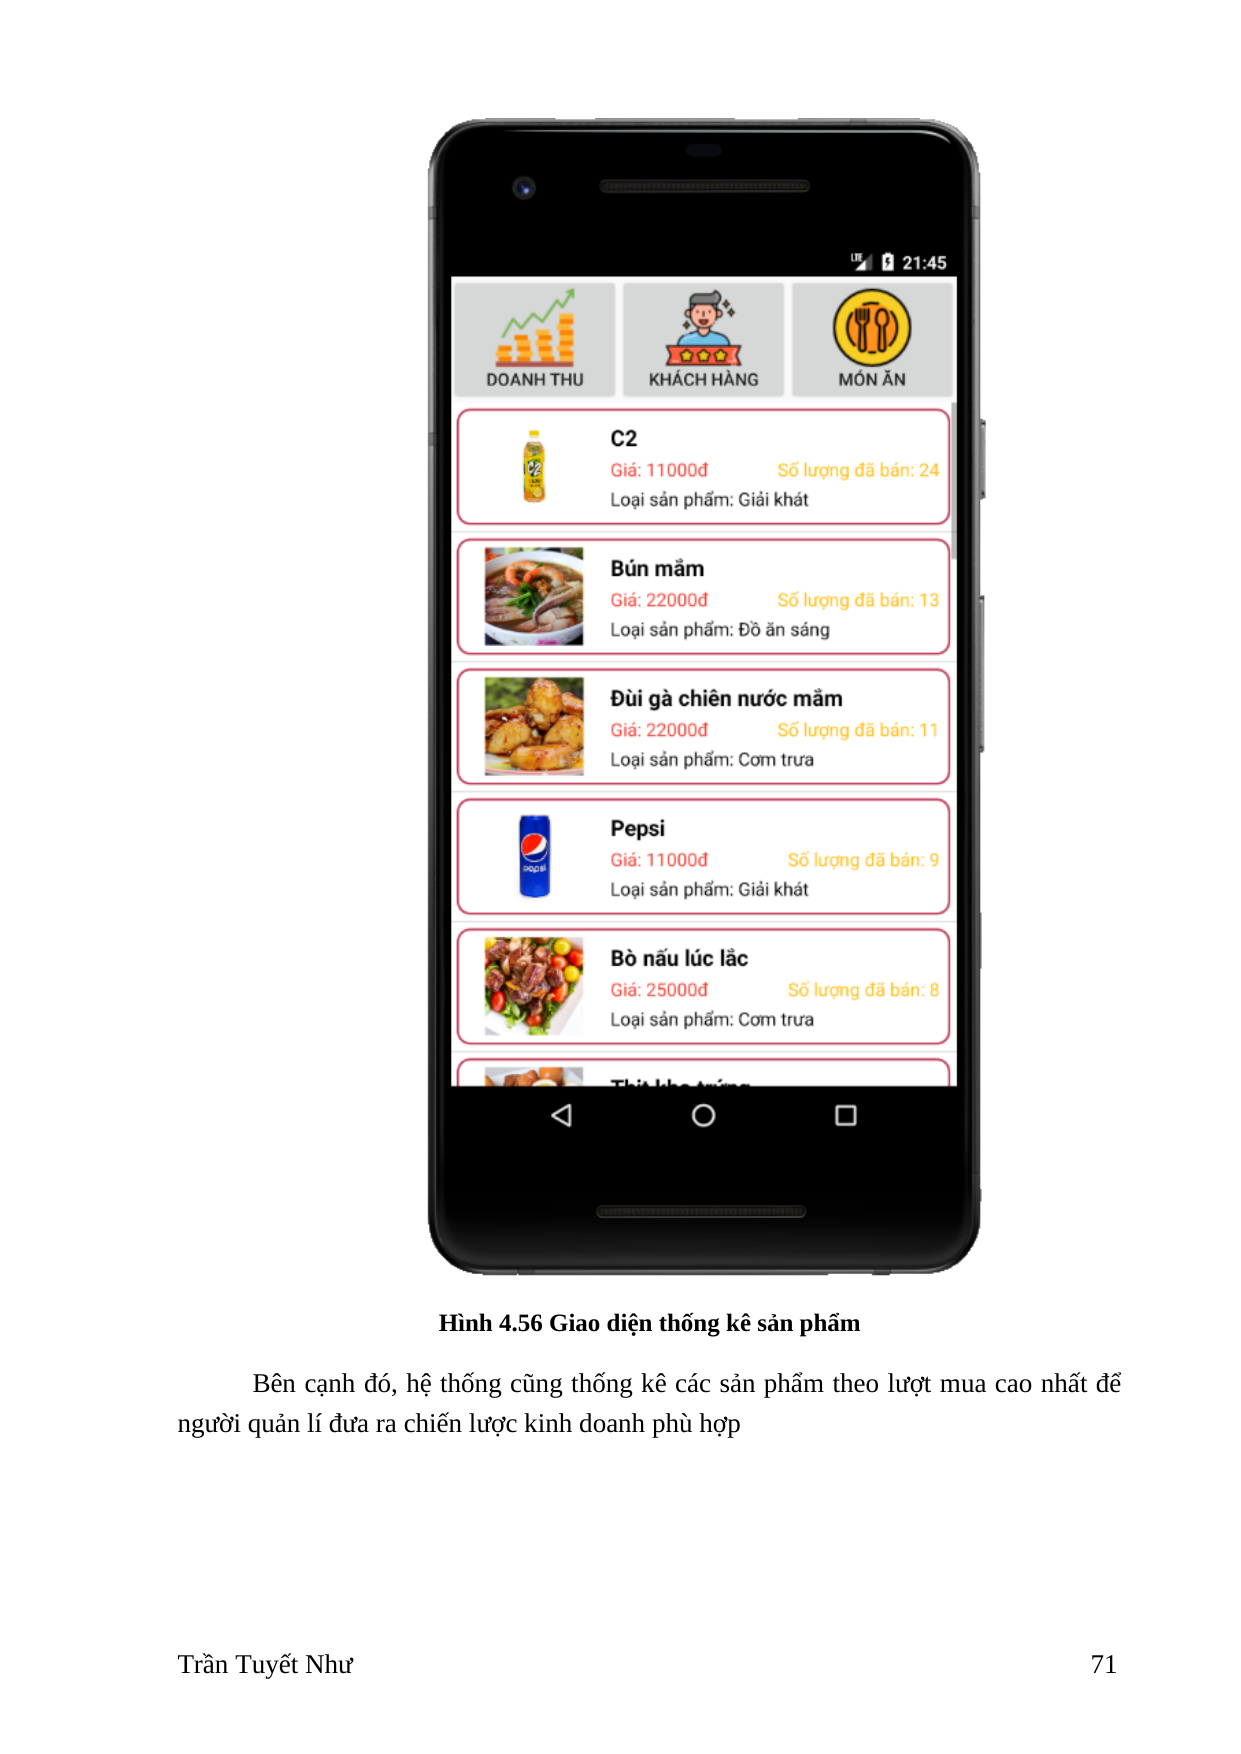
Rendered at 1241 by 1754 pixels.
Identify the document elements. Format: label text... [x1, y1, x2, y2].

picture [387, 118, 987, 1300]
text Bên cạnh đó, hệ thống cũng thống kê các sản phẩm theo lượt mua cao nhất để người quản lí đưa ra chiến lược kinh doanh phù hợp [177, 1367, 1122, 1438]
